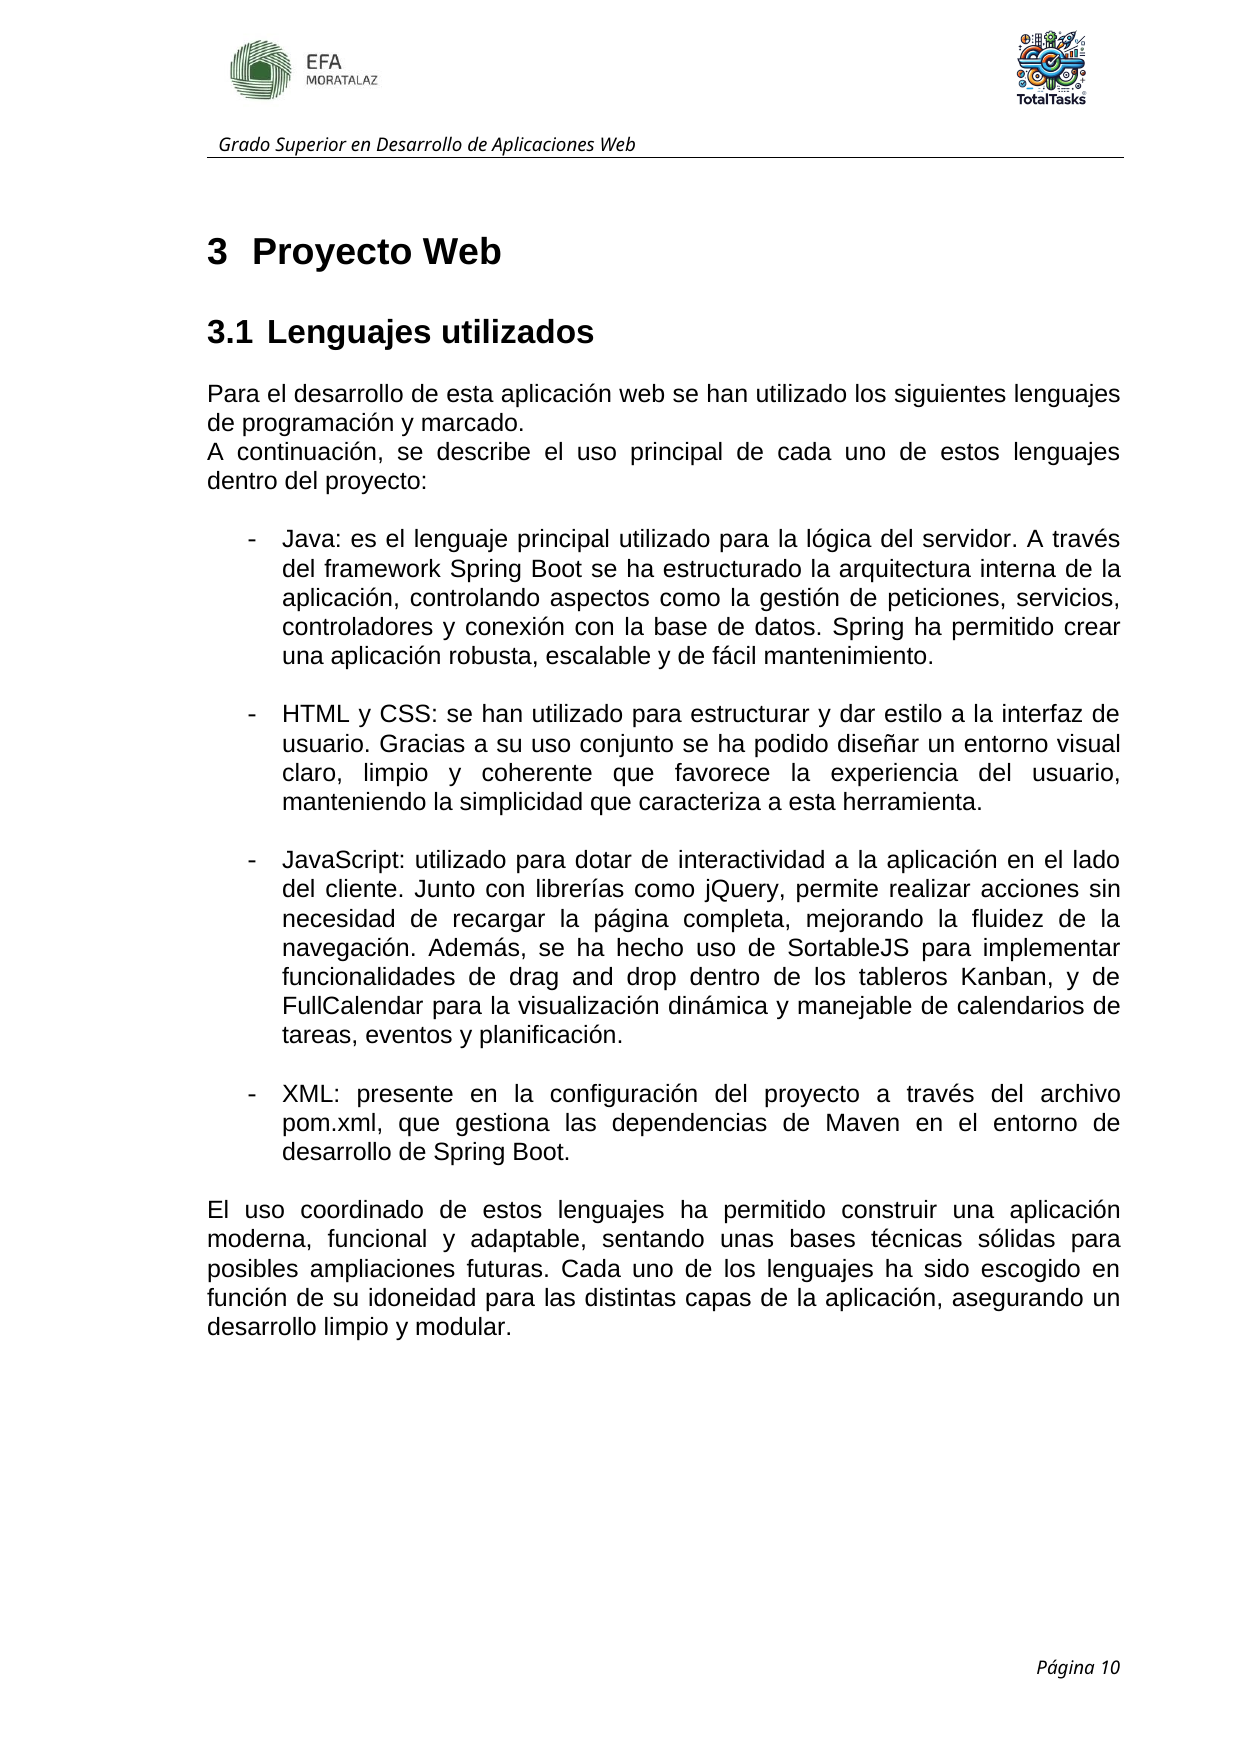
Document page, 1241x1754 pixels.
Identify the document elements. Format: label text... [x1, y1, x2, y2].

text Para el desarrollo de esta aplicación web se han utilizado los siguientes lenguajes de programación y marcado. [207, 379, 1122, 437]
list XML: presente en la configuración del proyecto a través del archivo pom.xml, que gestiona las dependencias de Maven en el entorno de desarrollo de Spring Boot. [244, 1079, 1122, 1166]
text El uso coordinado de estos lenguajes ha permitido construir una aplicación moderna, funcional y adaptable, sentando unas bases técnicas sólidas para posibles ampliaciones futuras. Cada uno de los lenguajes ha sido escogido en función de su idoneidad para las distintas capas de la aplicación, asegurando un desarrollo limpio y modular. [207, 1195, 1122, 1341]
picture [1000, 18, 1103, 120]
list HTML y CSS: se han utilizado para estructurar y dar estilo a la interfaz de usuario. Gracias a su uso conjunto se ha podido diseñar un entorno visual claro, limpio y coherente que favorece la experiencia del usuario, manteniendo la simplicidad que caracteriza a esta herramienta. [244, 699, 1122, 816]
subtitle Proyecto Web [207, 241, 1122, 270]
list Java: es el lenguaje principal utilizado para la lógica del servidor. A través del framework Spring Boot se ha estructurado la arquitectura interna de la aplicación, controlando aspectos como la gestión de peticiones, servicios, controladores y conexión con la base de datos. Spring ha permitido crear una aplicación robusta, escalable y de fácil mantenimiento. [244, 524, 1122, 670]
subtitle Lenguajes utilizados [207, 320, 1122, 349]
list JavaScript: utilizado para dotar de interactividad a la aplicación en el lado del cliente. Junto con librerías como jQuery, permite realizar acciones sin necesidad de recargar la página completa, mejorando la fluidez de la navegación. Además, se ha hecho uso de SortableJS para implementar funcionalidades de drag and drop dentro de los tableros Kanban, y de FullCalendar para la visualización dinámica y manejable de calendarios de tareas, eventos y planificación. [244, 845, 1122, 1049]
text A continuación, se describe el uso principal de cada uno de estos lenguajes dentro del proyecto: [207, 437, 1122, 495]
picture [206, 21, 410, 117]
